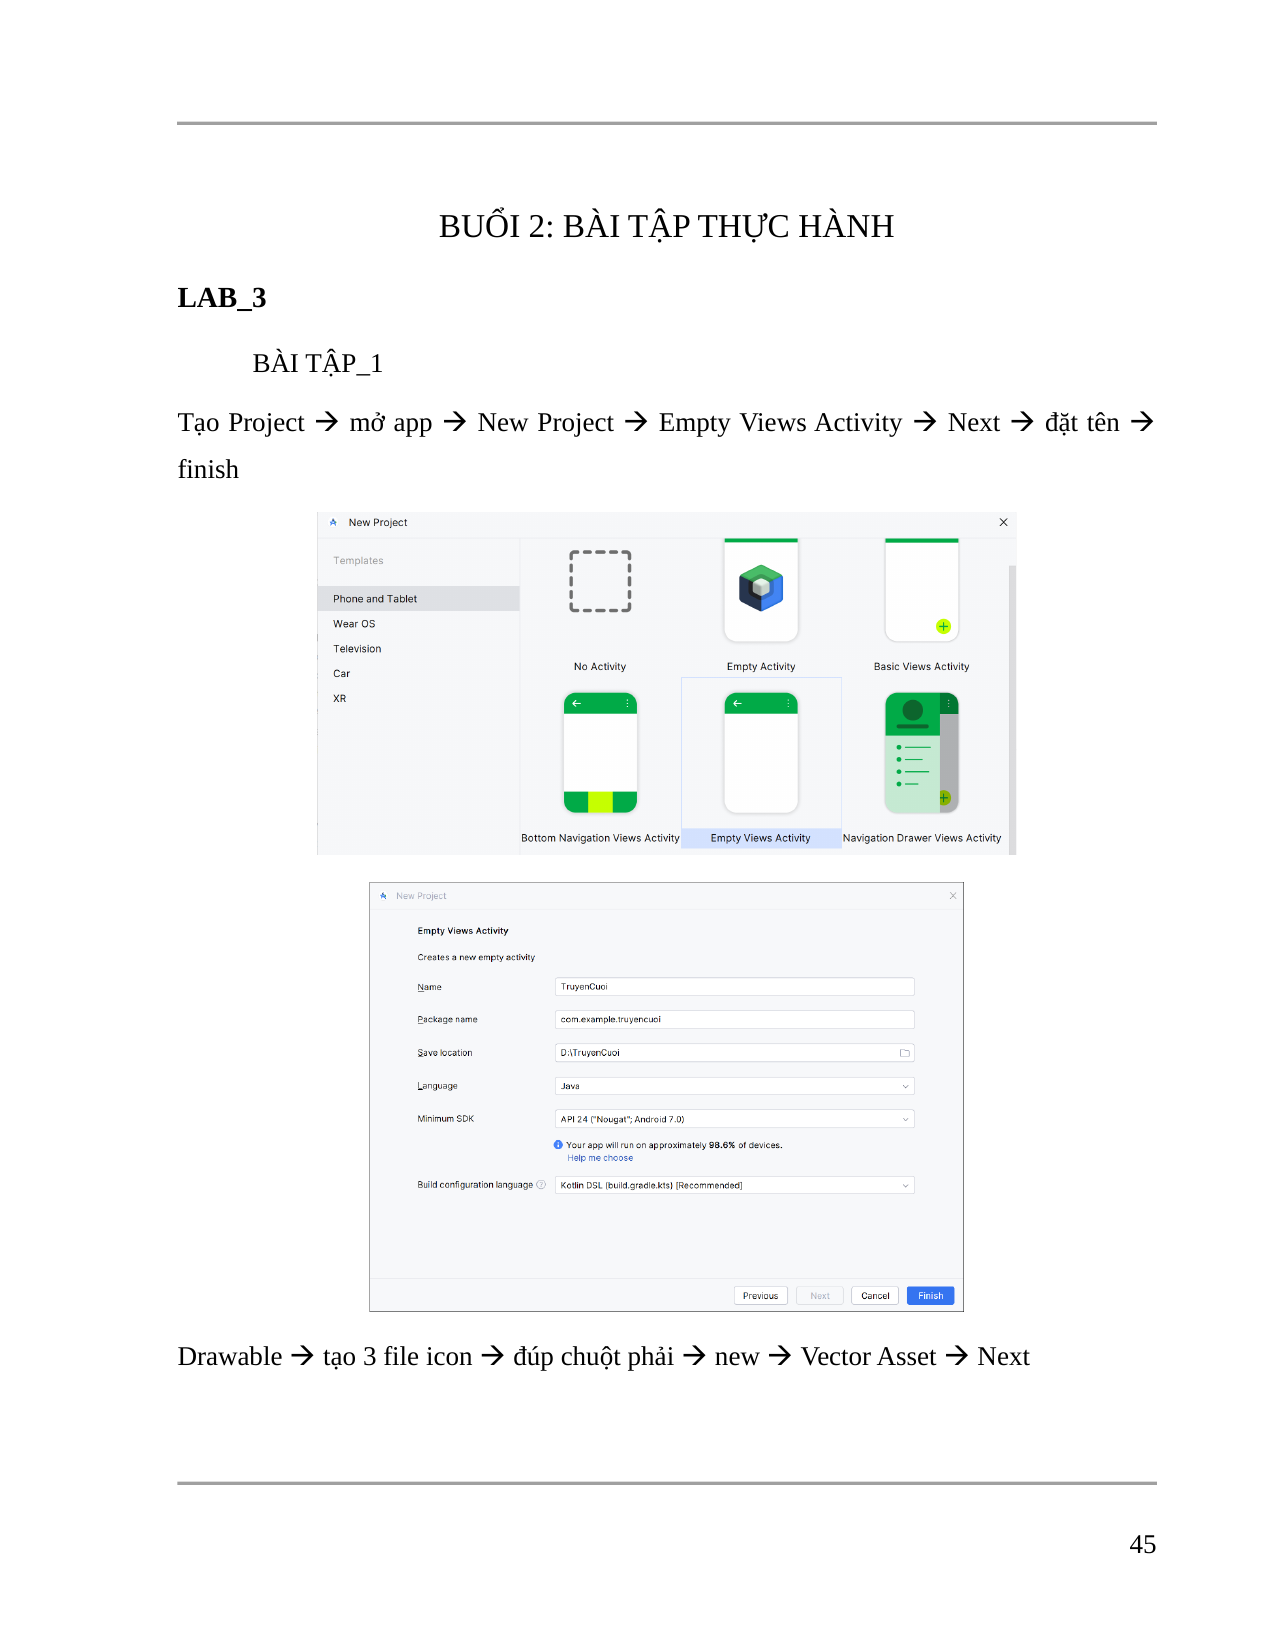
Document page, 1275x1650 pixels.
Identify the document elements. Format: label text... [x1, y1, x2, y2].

subtitle LAB_3 [177, 280, 1156, 313]
picture [317, 512, 1017, 855]
subtitle BÀI TẬP_1 [252, 347, 1156, 378]
text Tạo Project mở app New Project Empty Views Activity Next đặt tên finish [177, 406, 1156, 484]
text Drawable tạo 3 file icon đúp chuột phải new Vector Asset Next [177, 1339, 1156, 1371]
subtitle BUỔI 2: BÀI TẬP THỰC HÀNH [177, 206, 1156, 244]
picture [369, 882, 964, 1312]
